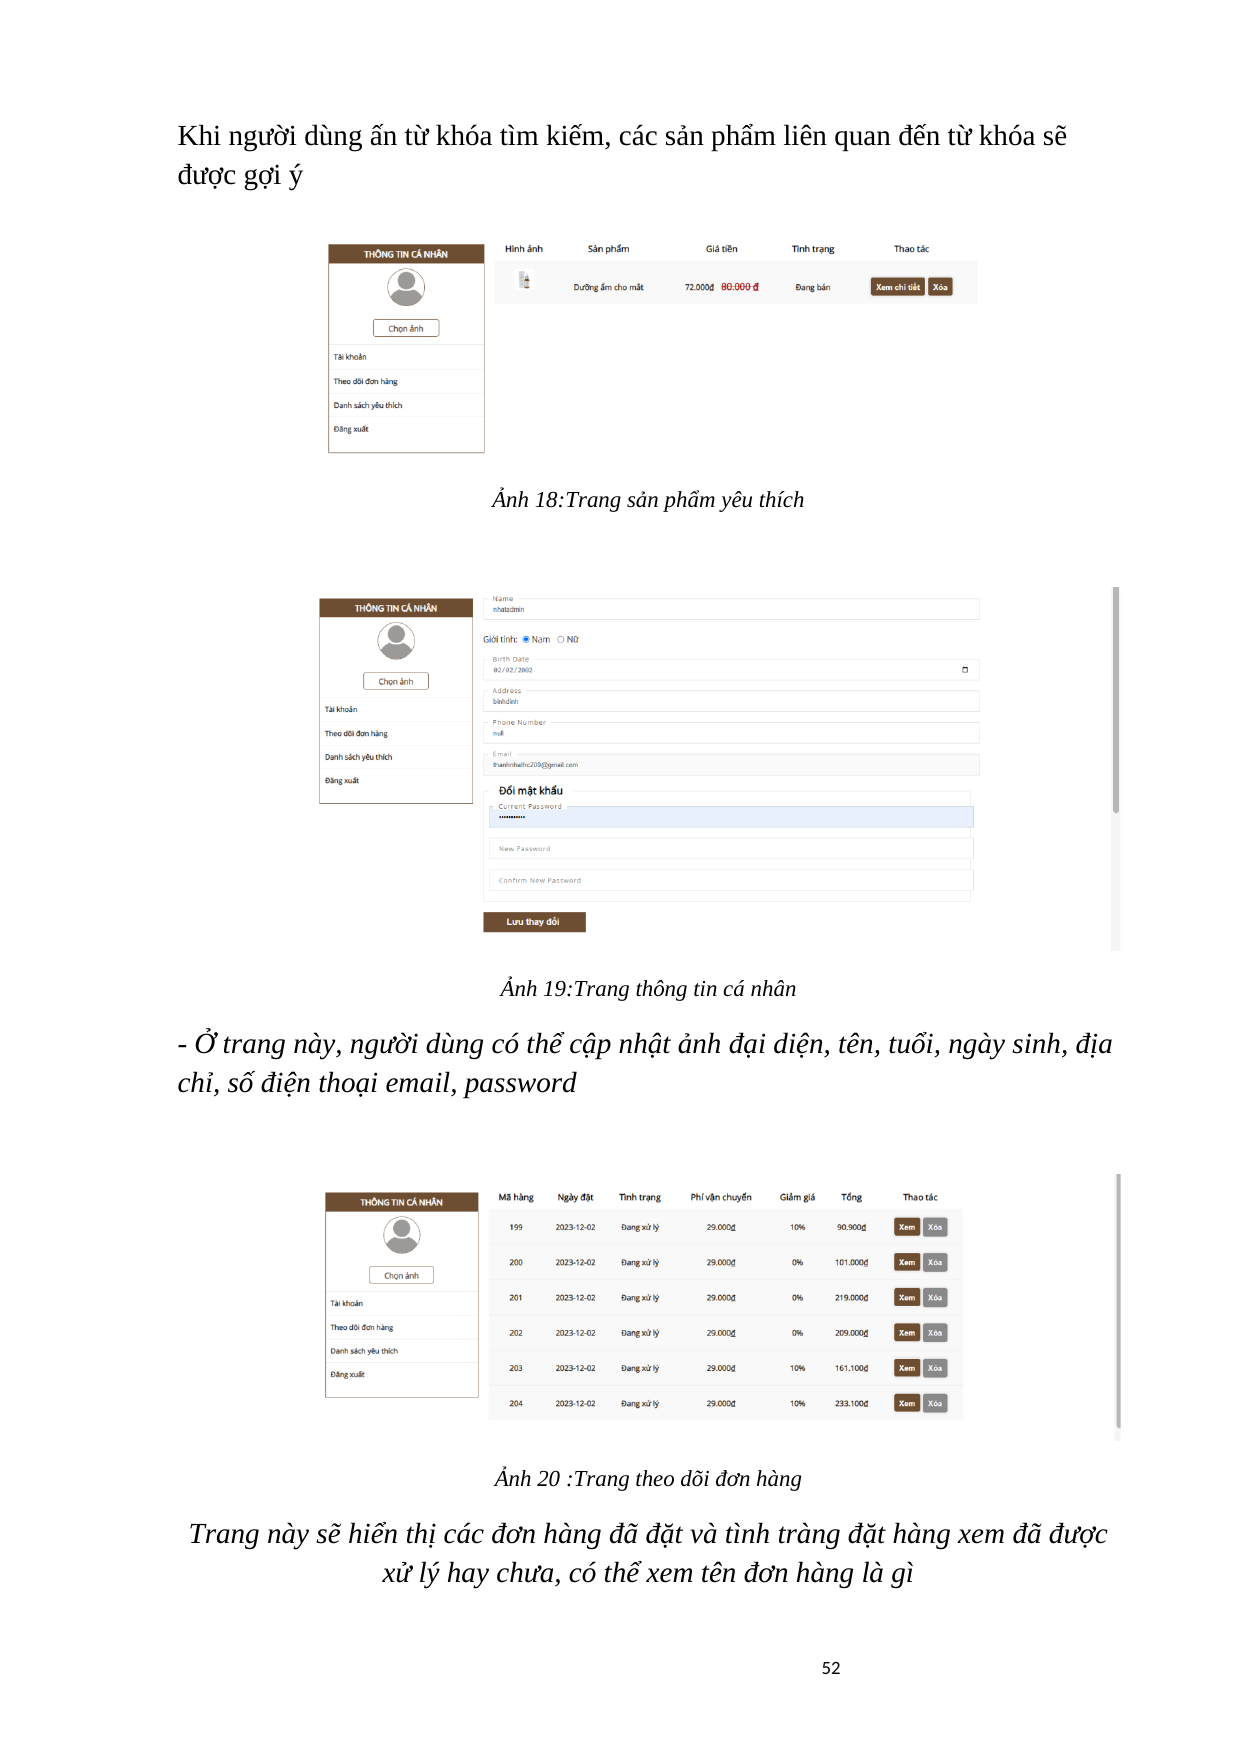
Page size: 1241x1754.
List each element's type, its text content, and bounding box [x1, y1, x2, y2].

text Trang này sẽ hiển thị các đơn hàng đã đặt và tình tràng đặt hàng xem đã được xử lý hay chưa, có thể xem tên đơn hàng là gì [177, 1517, 1122, 1589]
text Ảnh 20 :Trang theo dõi đơn hàng [177, 1466, 1122, 1492]
text Ảnh 19:Trang thông tin cá nhân [177, 976, 1122, 1002]
text - Ở trang này, người dùng có thể cập nhật ảnh đại diện, tên, tuổi, ngày sinh, địa chỉ, số điện thoại email, password [177, 1027, 1122, 1099]
picture [178, 1174, 1121, 1441]
picture [177, 216, 1122, 462]
picture [178, 587, 1121, 951]
text Ảnh 18:Trang sản phẩm yêu thích [177, 486, 1122, 513]
text Khi người dùng ấn từ khóa tìm kiếm, các sản phẩm liên quan đến từ khóa sẽ được gợi ý [177, 118, 1122, 191]
